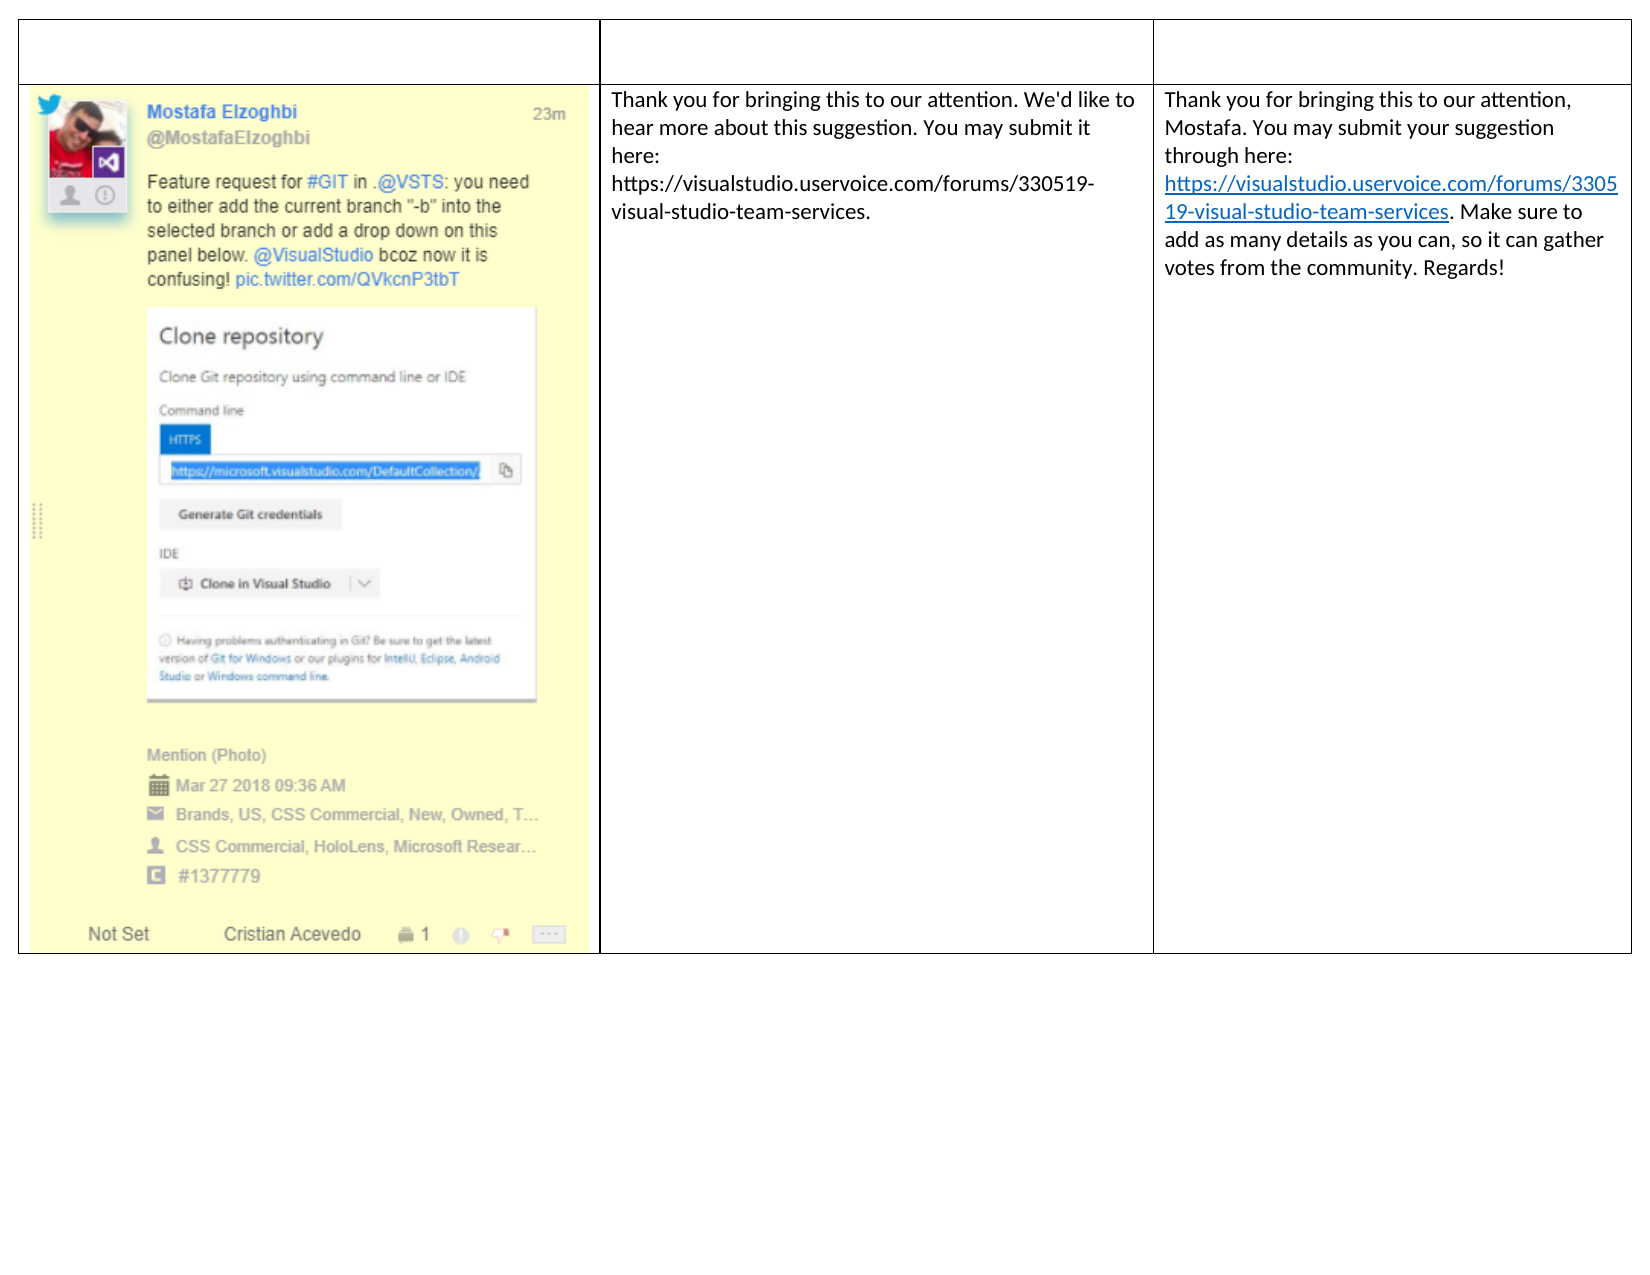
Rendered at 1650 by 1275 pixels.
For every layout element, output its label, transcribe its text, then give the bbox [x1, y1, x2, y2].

table_cell Thank you for bringing this to our attention. We'd like to hear more about this suggestion. You may submit it here: https://visualstudio.uservoice.com/forums/330519-visual-studio-team-services. [601, 85, 1153, 953]
table_cell Thank you for bringing this to our attention, Mostafa. You may submit your suggestion through here: https://visualstudio.uservoice.com/forums/330519-visual-studio-team-services. Make sure to add as many details as you can, so it can gather votes from the community. Regards! [1154, 85, 1631, 953]
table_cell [1154, 20, 1631, 84]
table_cell [19, 20, 599, 84]
picture [30, 85, 589, 953]
table_cell [19, 85, 30, 953]
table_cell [601, 20, 1153, 84]
table_cell [589, 85, 599, 953]
